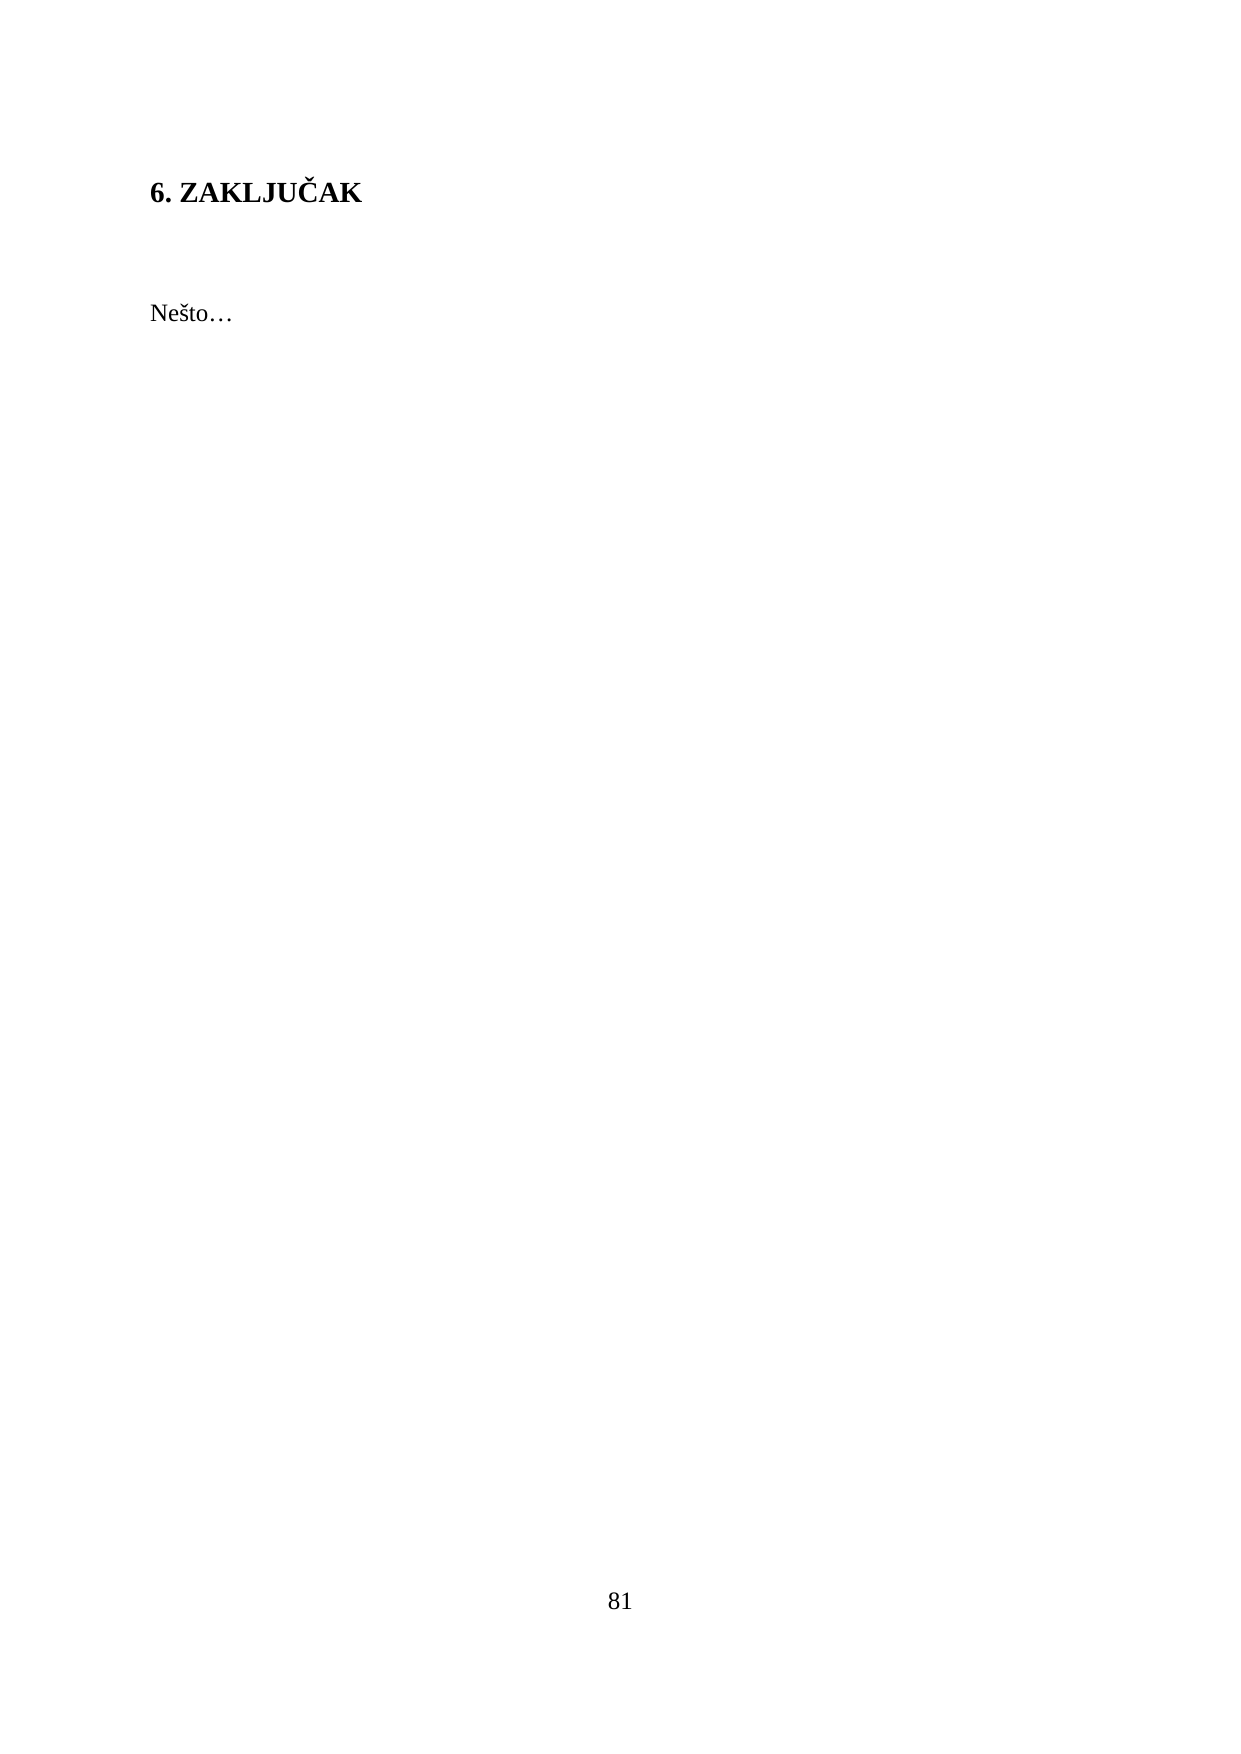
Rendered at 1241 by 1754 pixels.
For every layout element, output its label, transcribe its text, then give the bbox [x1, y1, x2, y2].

subtitle ZAKLJUČAK [150, 175, 1090, 208]
text Nešto… [150, 298, 1090, 326]
